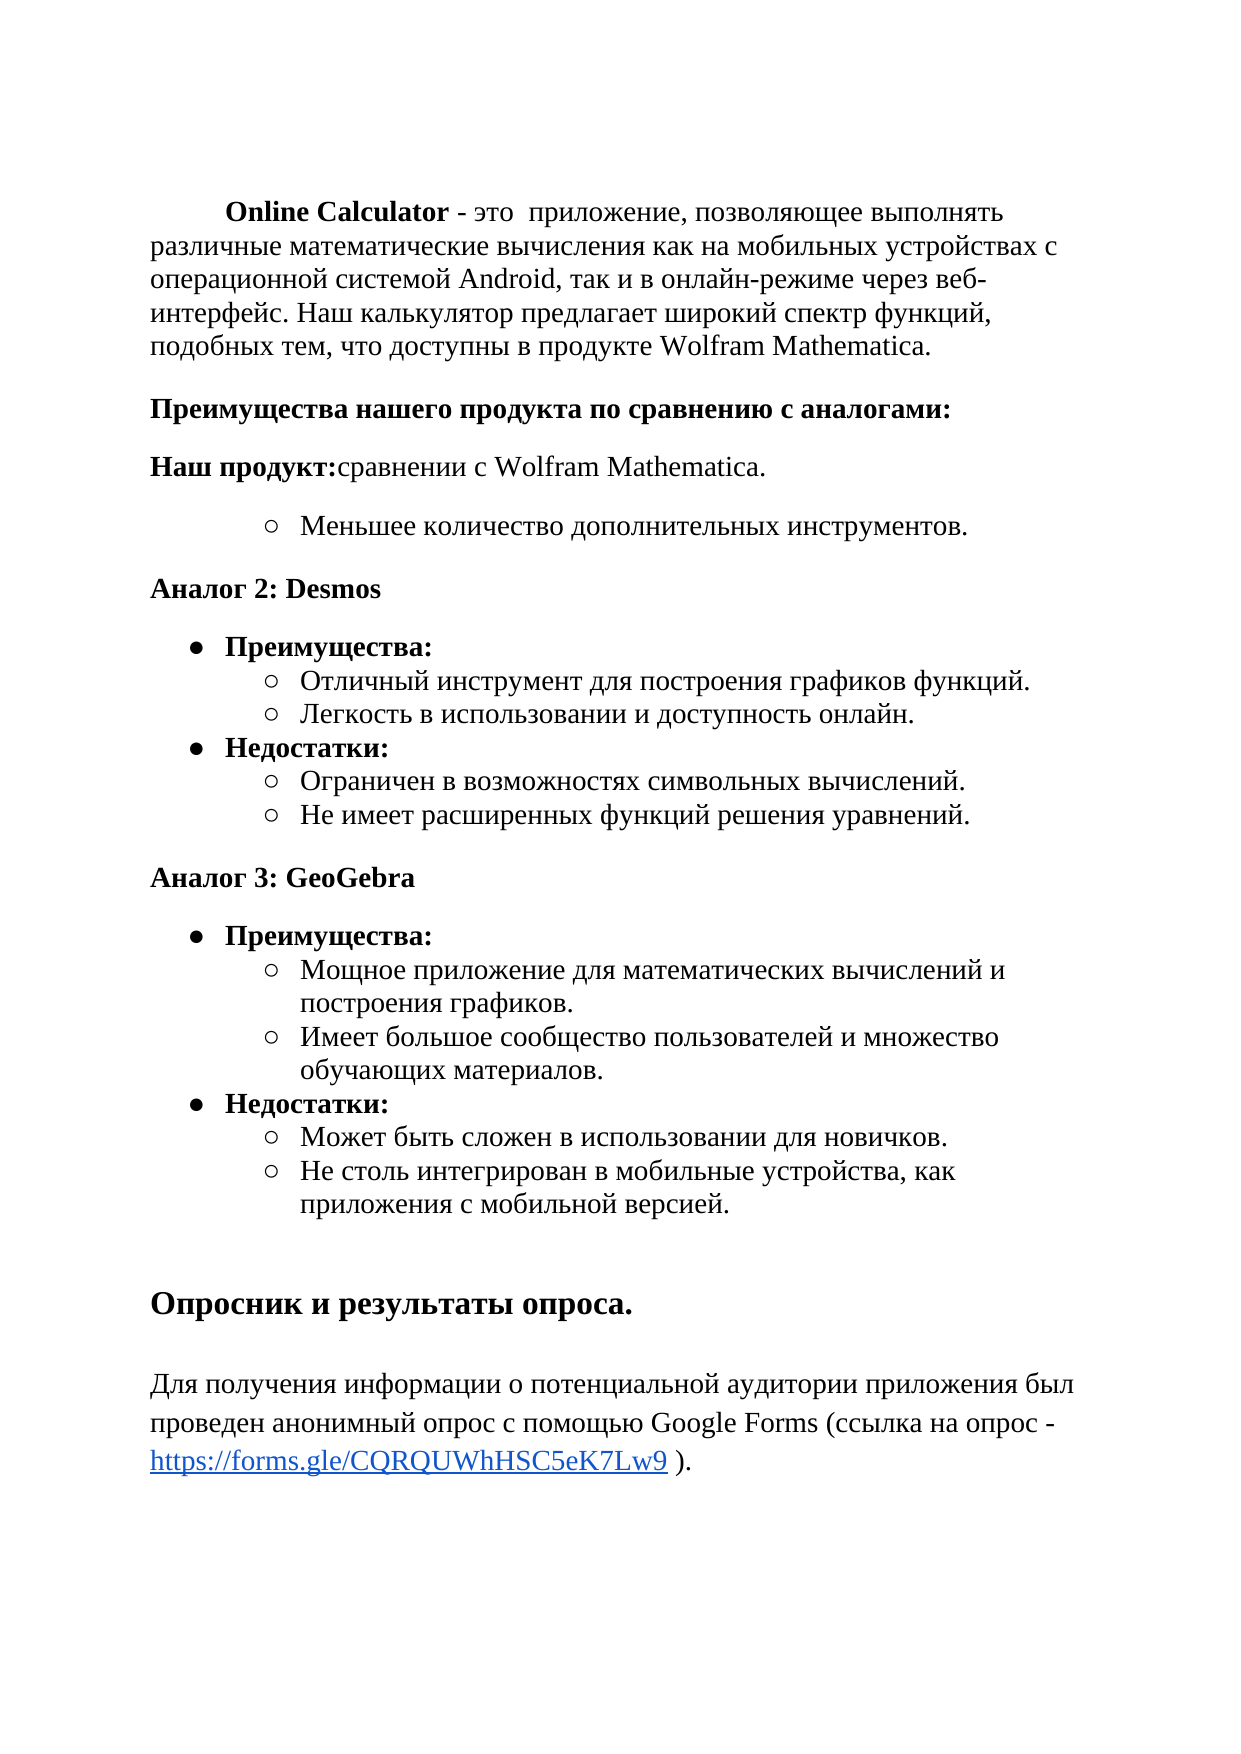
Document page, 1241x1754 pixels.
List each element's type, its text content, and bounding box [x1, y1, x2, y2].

list Преимущества: [187, 918, 1090, 952]
subtitle Опросник и результаты опроса. [150, 1284, 1090, 1322]
list Отличный инструмент для построения графиков функций. [262, 663, 1090, 696]
list Ограничен в возможностях символьных вычислений. [262, 763, 1090, 797]
subtitle Преимущества нашего продукта по сравнению с аналогами: [150, 391, 1090, 424]
list Недостатки: [187, 730, 1090, 763]
list Меньшее количество дополнительных инструментов. [262, 508, 1090, 542]
list Легкость в использовании и доступность онлайн. [262, 696, 1090, 730]
subtitle Аналог 3: GeoGebra [150, 860, 1090, 893]
list Может быть сложен в использовании для новичков. [262, 1119, 1090, 1153]
list Мощное приложение для математических вычислений и построения графиков. [262, 952, 1090, 1019]
text Наш продукт:сравнении с Wolfram Mathematica. [150, 449, 1090, 483]
subtitle Аналог 2: Desmos [150, 571, 1090, 604]
list Не столь интегрирован в мобильные устройства, как приложения с мобильной версией. [262, 1153, 1090, 1220]
list Недостатки: [187, 1086, 1090, 1119]
list Имеет большое сообщество пользователей и множество обучающих материалов. [262, 1019, 1090, 1086]
text Online Calculator - это приложение, позволяющее выполнять различные математические вычисления как на мобильных устройствах с операционной системой Android, так и в онлайн-режиме через веб-интерфейс. Наш калькулятор предлагает широкий спектр функций, подобных тем, что доступны в продукте Wolfram Mathematica. [150, 194, 1090, 362]
list Преимущества: [187, 629, 1090, 663]
text Для получения информации о потенциальной аудитории приложения был проведен анонимный опрос с помощью Google Forms (ссылка на опрос - https://forms.gle/CQRQUWhHSC5eK7Lw9 ). [150, 1366, 1090, 1477]
list Не имеет расширенных функций решения уравнений. [262, 797, 1090, 831]
